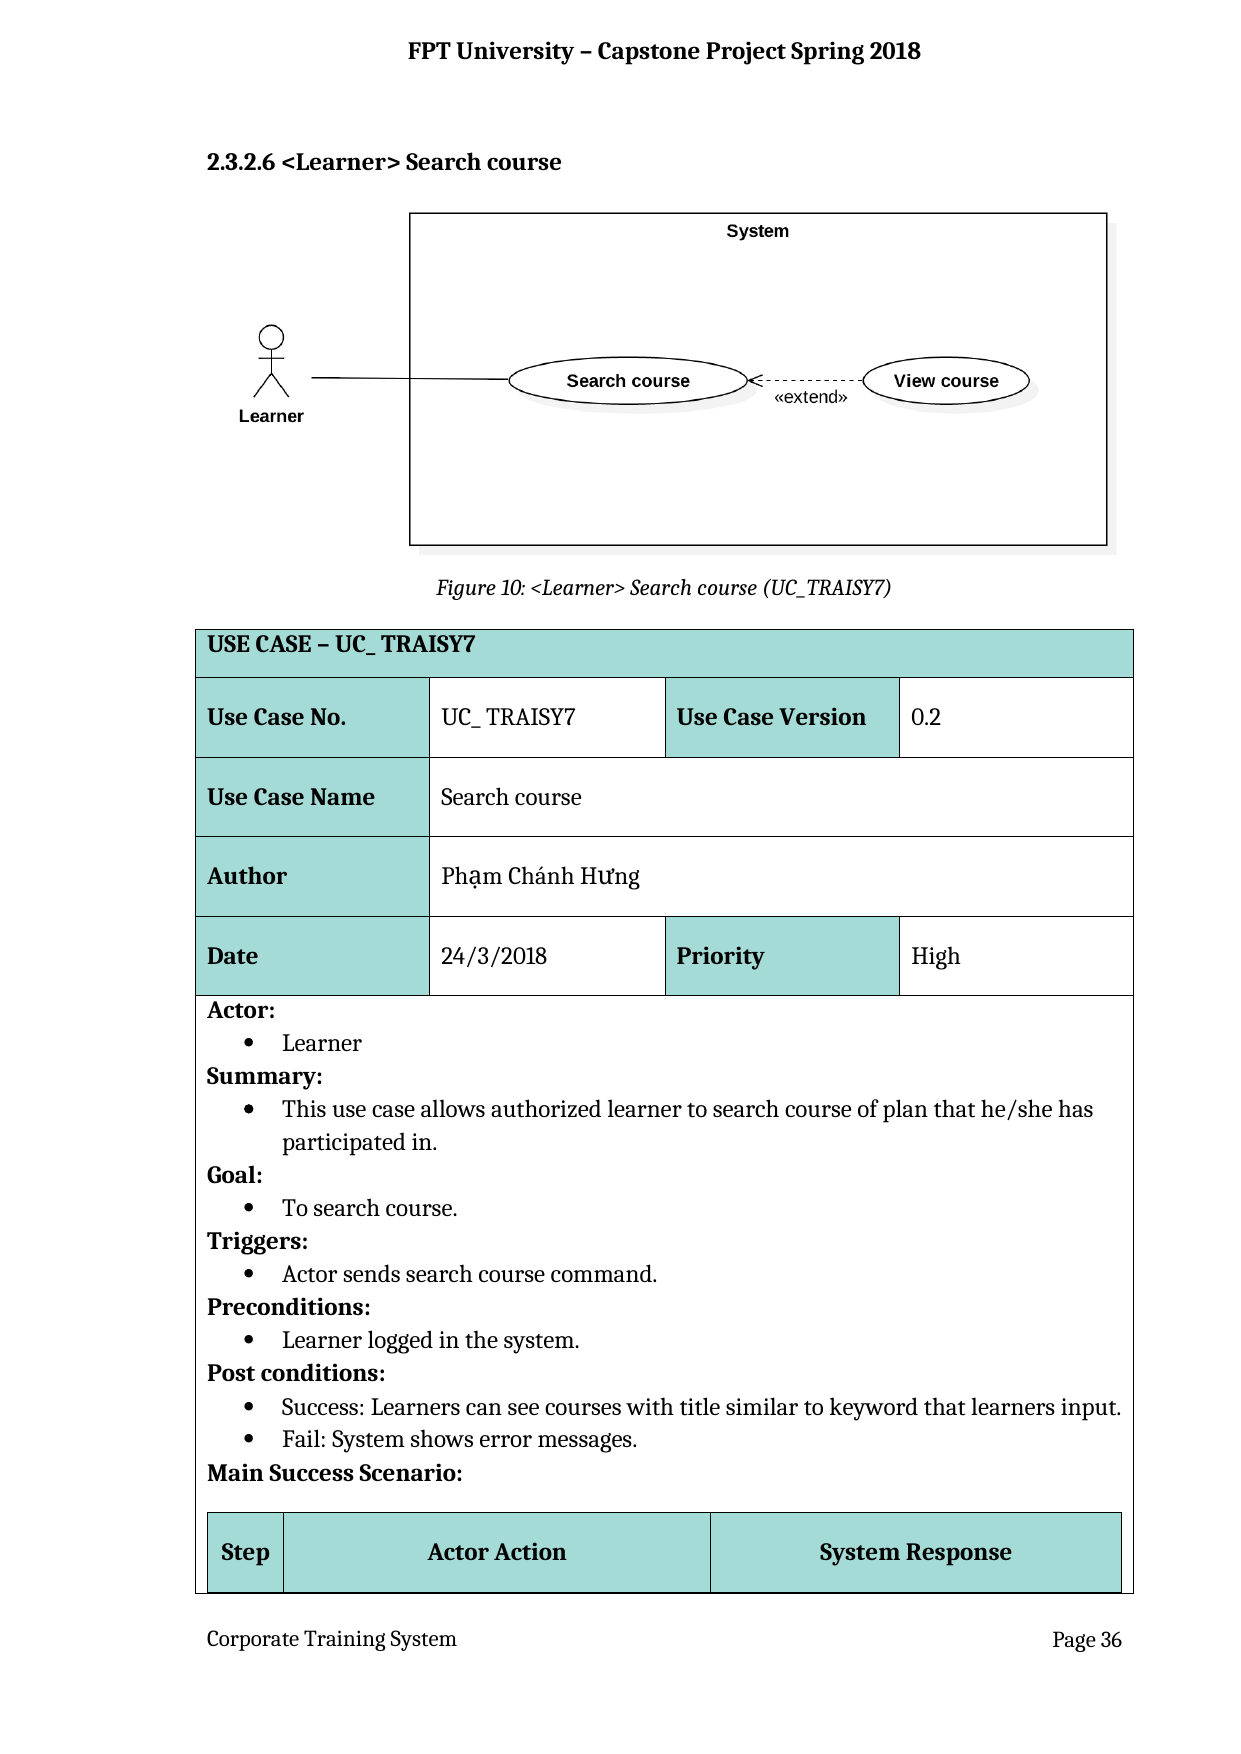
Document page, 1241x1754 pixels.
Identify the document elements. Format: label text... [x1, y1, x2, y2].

table_cell Phạm Chánh Hưng [430, 837, 1133, 916]
table_cell Search course [430, 758, 1133, 836]
table_cell Use Case Name [196, 758, 429, 836]
table_cell 0.2 [900, 678, 1133, 757]
table_header USE CASE – UC_ TRAISY7 [196, 630, 1133, 677]
table_cell Use Case Version [666, 678, 899, 757]
table_cell 24/3/2018 [430, 917, 665, 995]
picture [206, 195, 1123, 560]
table_cell Use Case No. [196, 678, 429, 757]
table_cell Priority [666, 917, 899, 995]
text 2.3.2.6 <Learner> Search course [207, 148, 1122, 176]
table_cell High [900, 917, 1133, 995]
text Figure 10: <Learner> Search course (UC_TRAISY7) [207, 575, 1122, 601]
table_cell Author [196, 837, 429, 916]
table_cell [196, 996, 1133, 1593]
table_cell Date [196, 917, 429, 995]
table_cell UC_ TRAISY7 [430, 678, 665, 757]
